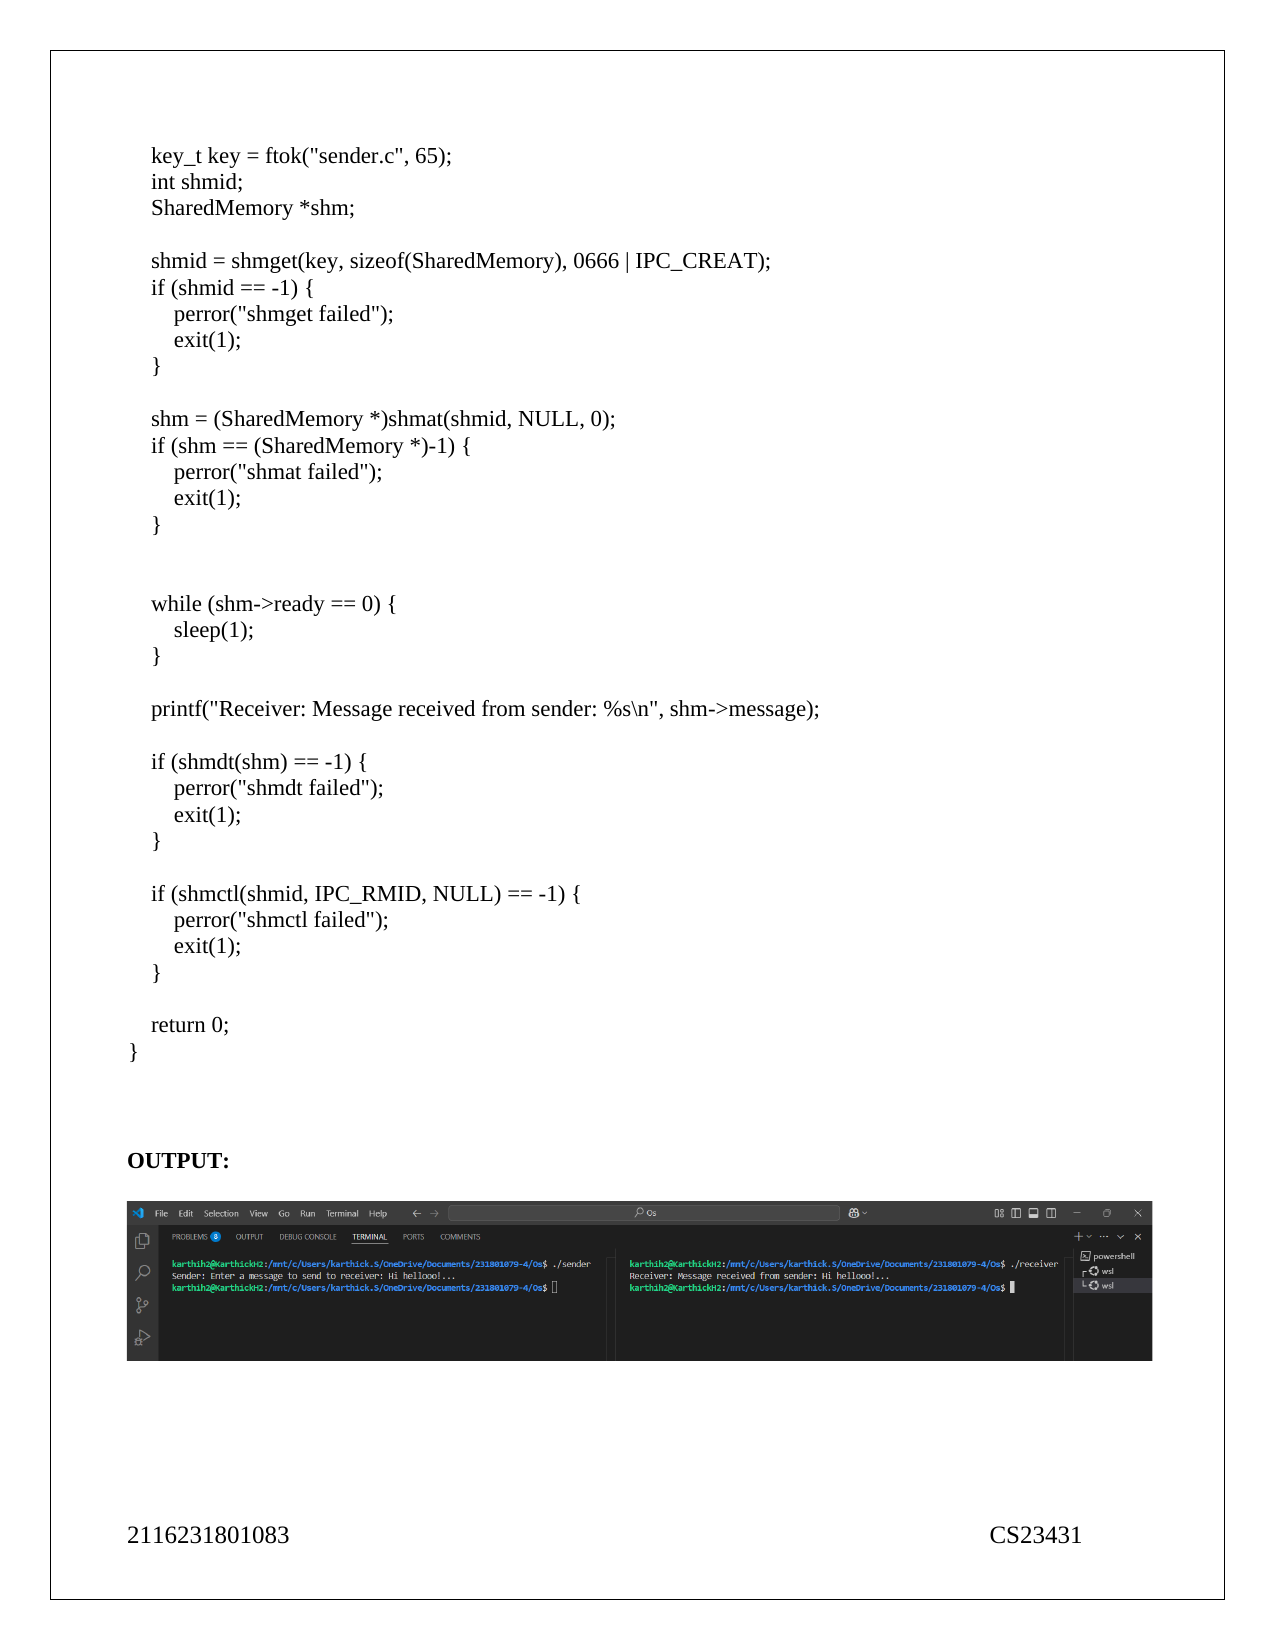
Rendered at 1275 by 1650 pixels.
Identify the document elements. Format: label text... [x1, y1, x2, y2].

picture [126, 1201, 1153, 1361]
text printf("Receiver: Message received from sender: %s\n", shm->message); [128, 695, 1154, 722]
text exit(1); [128, 326, 1154, 353]
text } [128, 959, 1154, 985]
text SharedMemory *shm; [128, 194, 1154, 221]
text } [128, 642, 1154, 669]
text key_t key = ftok("sender.c", 65); [128, 142, 1154, 168]
text shm = (SharedMemory *)shmat(shmid, NULL, 0); [128, 405, 1154, 432]
text perror("shmget failed"); [128, 300, 1154, 326]
text exit(1); [128, 484, 1154, 511]
text } [128, 1038, 1154, 1064]
text perror("shmat failed"); [128, 458, 1154, 484]
text if (shmctl(shmid, IPC_RMID, NULL) == -1) { [128, 880, 1154, 906]
text if (shm == (SharedMemory *)-1) { [128, 432, 1154, 458]
text if (shmid == -1) { [128, 273, 1154, 300]
text perror("shmctl failed"); [128, 906, 1154, 932]
text if (shmdt(shm) == -1) { [128, 748, 1154, 774]
text exit(1); [128, 932, 1154, 959]
text while (shm->ready == 0) { [128, 590, 1154, 616]
text return 0; [128, 1011, 1154, 1038]
text perror("shmdt failed"); [128, 774, 1154, 801]
text exit(1); [128, 801, 1154, 827]
text sleep(1); [128, 616, 1154, 642]
text } [128, 511, 1154, 537]
text } [128, 827, 1154, 853]
text shmid = shmget(key, sizeof(SharedMemory), 0666 | IPC_CREAT); [128, 247, 1154, 273]
text OUTPUT: [127, 1147, 1154, 1173]
text } [128, 353, 1154, 379]
text int shmid; [128, 168, 1154, 194]
